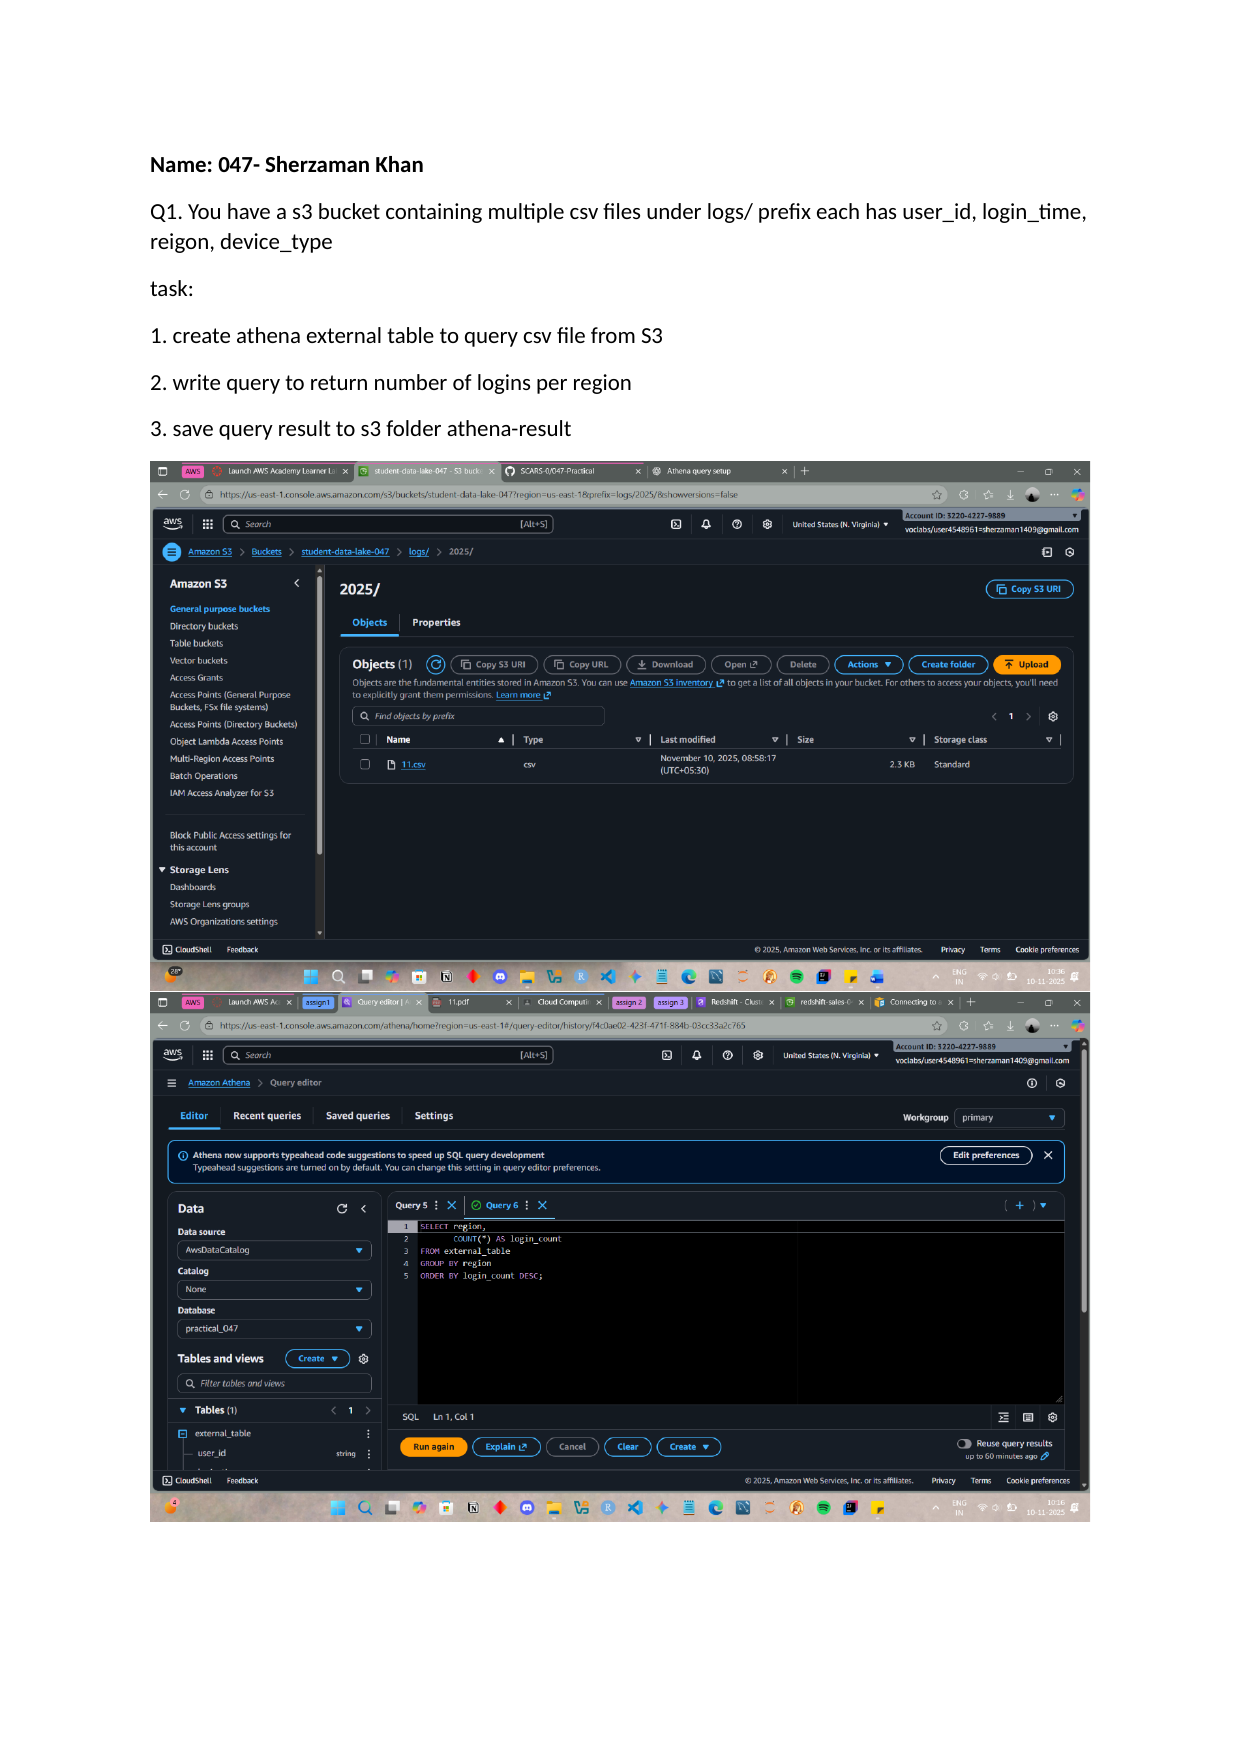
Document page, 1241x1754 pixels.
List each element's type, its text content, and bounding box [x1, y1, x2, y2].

text 1. create athena external table to query csv file from S3 [150, 321, 1090, 349]
text Name: 047- Sherzaman Khan [150, 150, 1090, 178]
text Q1. You have a s3 bucket containing multiple csv files under logs/ prefix each has user_id, login_time, reigon, device_type [150, 197, 1090, 255]
text 3. save query result to s3 folder athena-result [150, 414, 1090, 443]
text 2. write query to return number of logins per region [150, 368, 1090, 396]
picture [150, 461, 1091, 991]
text task: [150, 274, 1090, 302]
picture [150, 992, 1091, 1522]
